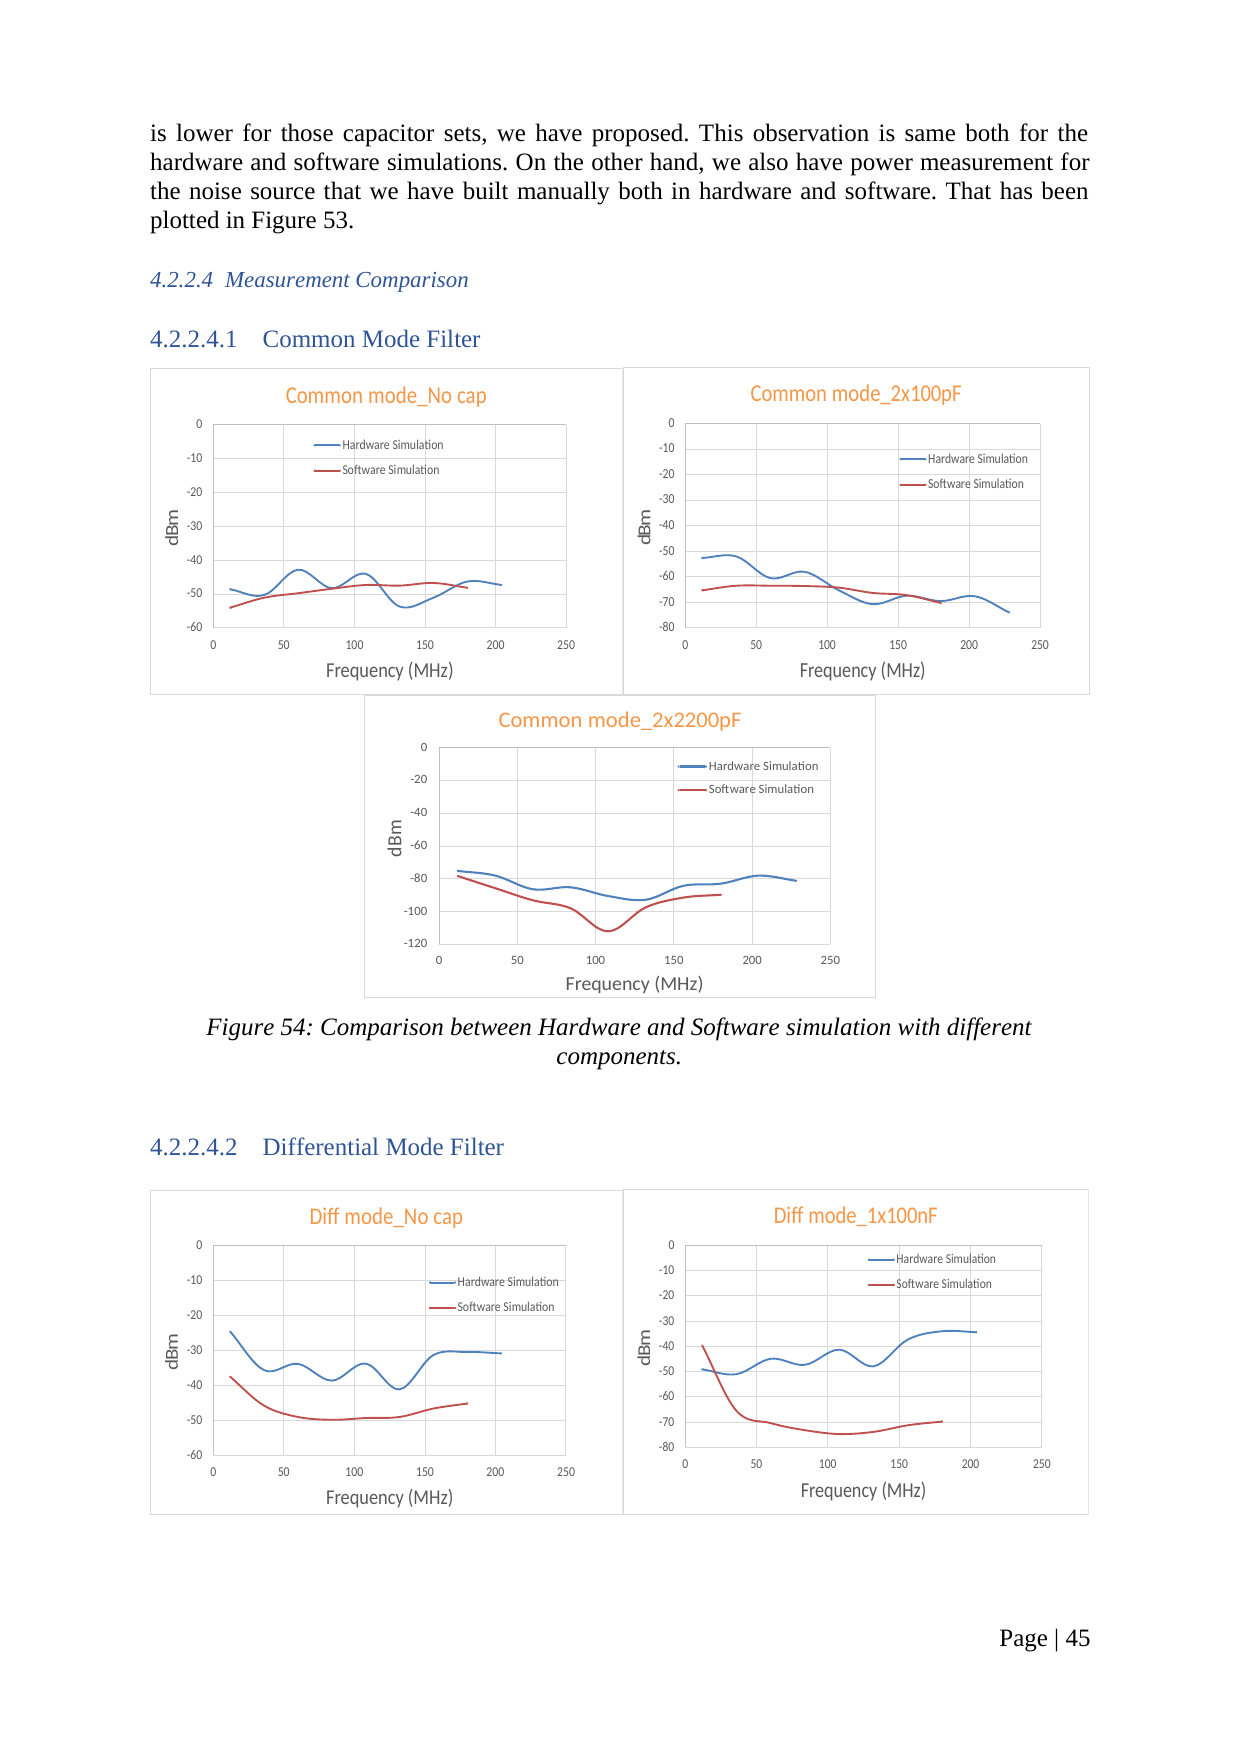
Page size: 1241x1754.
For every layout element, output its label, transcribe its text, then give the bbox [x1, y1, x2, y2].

text Figure 54: Comparison between Hardware and Software simulation with different components. [150, 1012, 1090, 1070]
subtitle Measurement Comparison [150, 266, 1090, 293]
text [150, 118, 1090, 233]
subtitle Differential Mode Filter [150, 1132, 1090, 1160]
subtitle Common Mode Filter [150, 324, 1090, 352]
